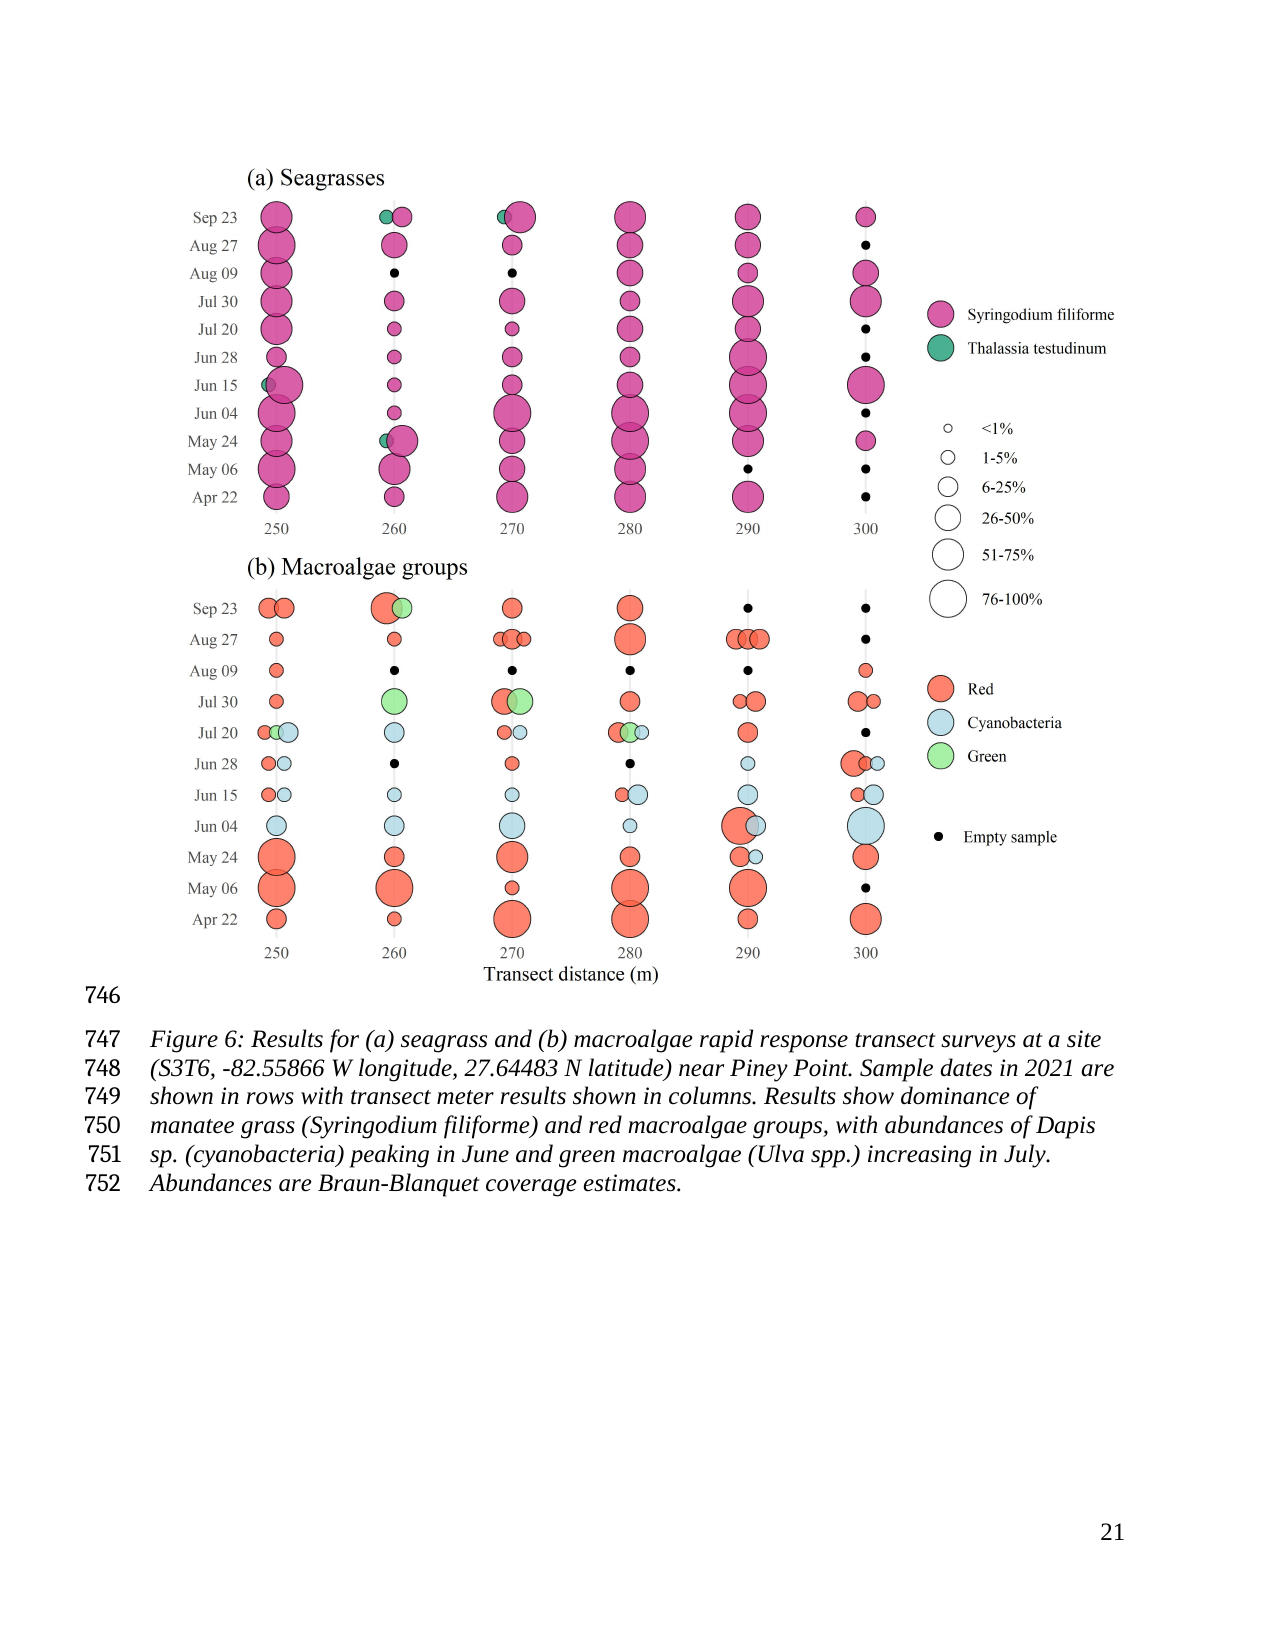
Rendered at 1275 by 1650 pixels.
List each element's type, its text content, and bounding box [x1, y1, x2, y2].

text Figure 6: Results for (a) seagrass and (b) macroalgae rapid response transect surveys at a site (S3T6, -82.55866 W longitude, 27.64483 N latitude) near Piney Point. Sample dates in 2021 are shown in rows with transect meter results shown in columns. Results show dominance of manatee grass (Syringodium filiforme) and red macroalgae groups, with abundances of Dapis sp. (cyanobacteria) peaking in June and green macroalgae (Ulva spp.) increasing in July. Abundances are Braun-Blanquet coverage estimates. [150, 1024, 1125, 1196]
picture [168, 150, 1144, 1004]
